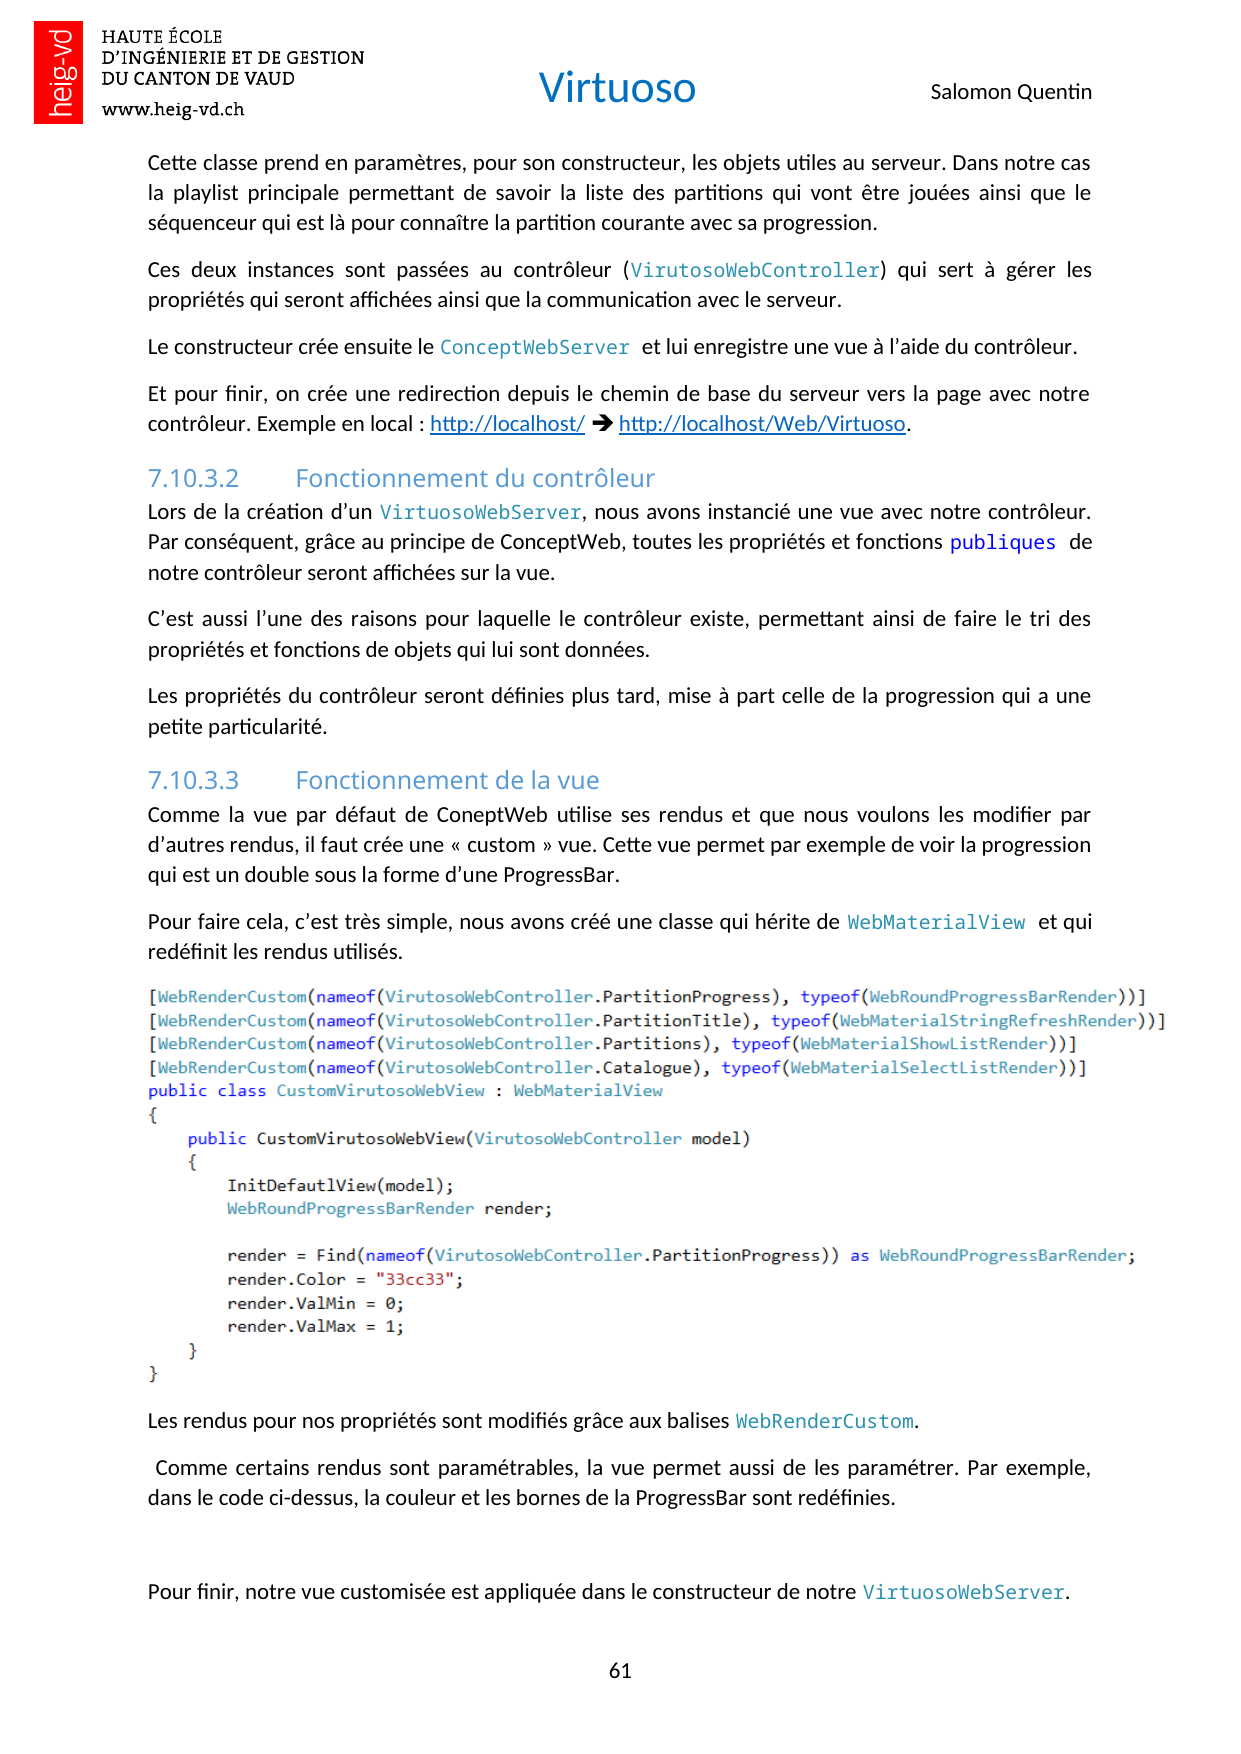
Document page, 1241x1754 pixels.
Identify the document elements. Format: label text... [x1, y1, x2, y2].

text Comme certains rendus sont paramétrables, la vue permet aussi de les paramétrer. Par exemple, dans le code ci-dessus, la couleur et les bornes de la ProgressBar sont redéfinies. [148, 1453, 1093, 1511]
text Pour finir, notre vue customisée est appliquée dans le constructeur de notre VirtuosoWebServer. [148, 1577, 1093, 1605]
text Le constructeur crée ensuite le ConceptWebServer et lui enregistre une vue à l’aide du contrôleur. [148, 332, 1093, 360]
picture [147, 984, 1169, 1388]
subtitle Fonctionnement de la vue [148, 763, 1093, 797]
text Les rendus pour nos propriétés sont modifiés grâce aux balises WebRenderCustom. [148, 1406, 1093, 1434]
picture [33, 21, 364, 124]
text Ces deux instances sont passées au contrôleur (VirutosoWebController) qui sert à gérer les propriétés qui seront affichées ainsi que la communication avec le serveur. [148, 255, 1093, 313]
text Les propriétés du contrôleur seront définies plus tard, mise à part celle de la progression qui a une petite particularité. [148, 682, 1093, 740]
text Lors de la création d’un VirtuosoWebServer, nous avons instancié une vue avec notre contrôleur. Par conséquent, grâce au principe de ConceptWeb, toutes les propriétés et fonctions publiques de notre contrôleur seront affichées sur la vue. [148, 497, 1093, 586]
text C’est aussi l’une des raisons pour laquelle le contrôleur existe, permettant ainsi de faire le tri des propriétés et fonctions de objets qui lui sont données. [148, 604, 1093, 663]
text Et pour finir, on crée une redirection depuis le chemin de base du serveur vers la page avec notre contrôleur. Exemple en local : http://localhost/ http://localhost/Web/Virtuoso. [148, 379, 1093, 437]
text Comme la vue par défaut de ConeptWeb utilise ses rendus et que nous voulons les modifier par d’autres rendus, il faut crée une « custom » vue. Cette vue permet par exemple de voir la progression qui est un double sous la forme d’une ProgressBar. [148, 800, 1093, 888]
text Pour faire cela, c’est très simple, nous avons créé une classe qui hérite de WebMaterialView et qui redéfinit les rendus utilisés. [148, 907, 1093, 965]
subtitle Fonctionnement du contrôleur [148, 460, 1093, 494]
text Cette classe prend en paramètres, pour son constructeur, les objets utiles au serveur. Dans notre cas la playlist principale permettant de savoir la liste des partitions qui vont être jouées ainsi que le séquenceur qui est là pour connaître la partition courante avec sa progression. [148, 148, 1093, 236]
